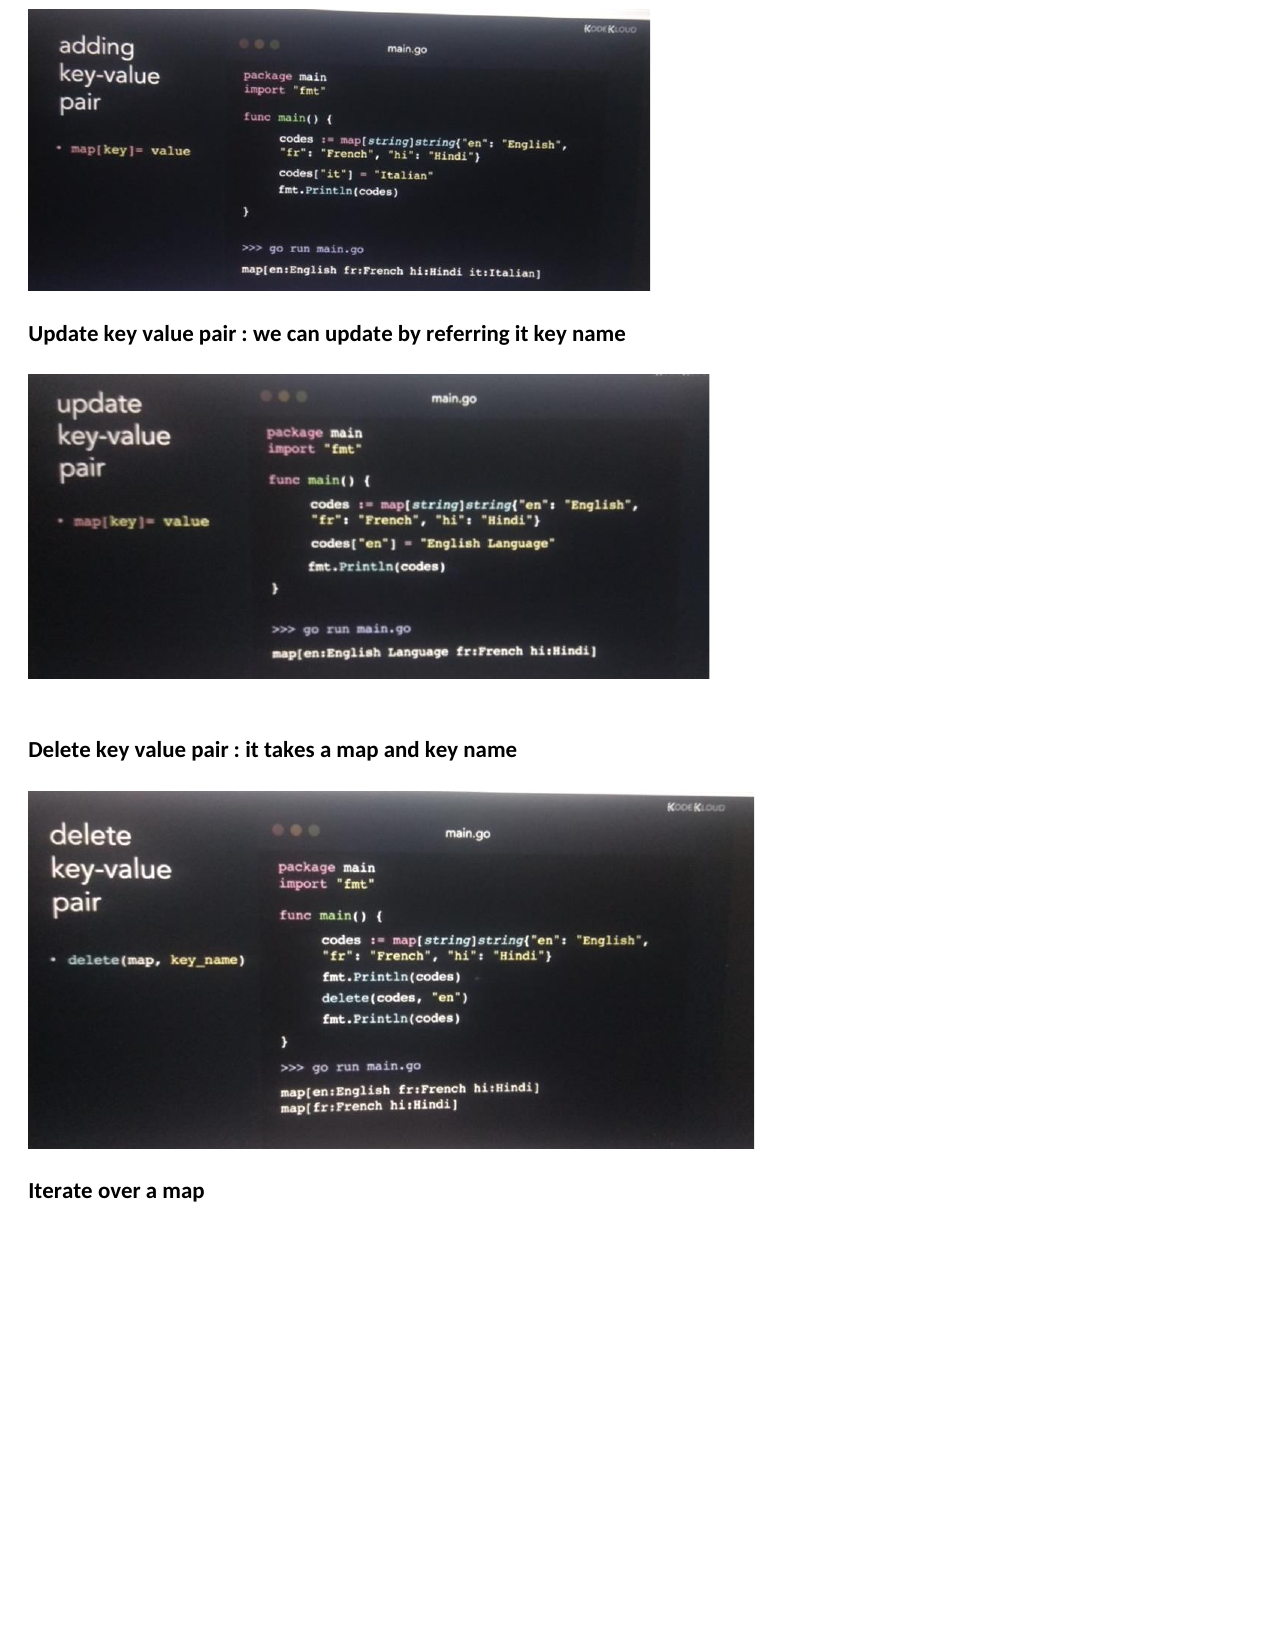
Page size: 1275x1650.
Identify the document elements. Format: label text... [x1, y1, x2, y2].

picture [28, 791, 755, 1149]
picture [28, 9, 650, 291]
text Iterate over a map [28, 1176, 1228, 1204]
text Update key value pair : we can update by referring it key name [28, 319, 1228, 347]
picture [28, 374, 710, 679]
text Delete key value pair : it takes a map and key name [28, 735, 1228, 763]
